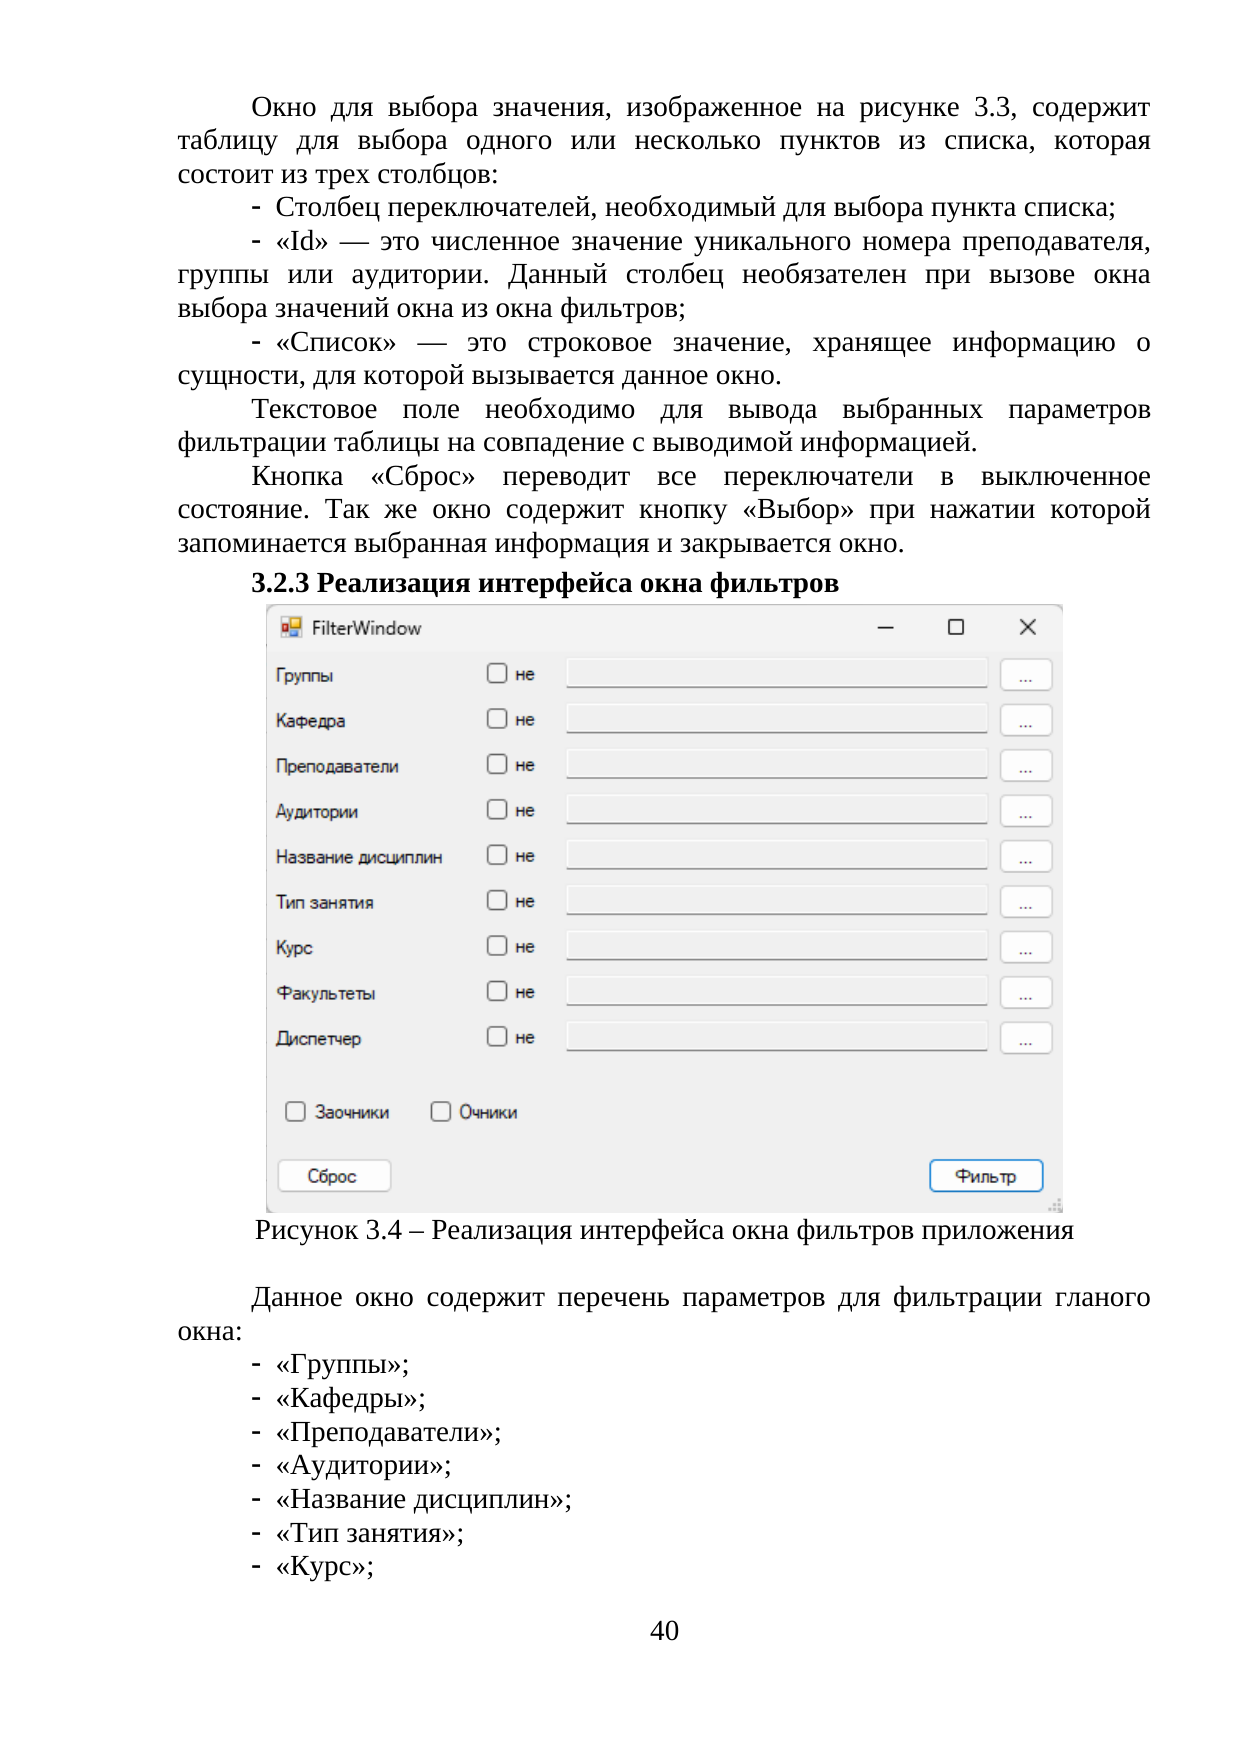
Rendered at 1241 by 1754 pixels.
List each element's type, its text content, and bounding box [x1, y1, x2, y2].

list «Преподаватели»; [177, 1414, 1152, 1447]
list «Кафедры»; [177, 1380, 1152, 1414]
list «Тип занятия»; [177, 1515, 1152, 1548]
list Столбец переключателей, необходимый для выбора пункта списка; [177, 189, 1152, 223]
list «Курс»; [177, 1548, 1152, 1582]
text Рисунок 3.4 – Реализация интерфейса окна фильтров приложения [177, 1212, 1152, 1246]
text Текстовое поле необходимо для вывода выбранных параметров фильтрации таблицы на совпадение с выводимой информацией. [177, 391, 1152, 458]
text Данное окно содержит перечень параметров для фильтрации гланого окна: [177, 1279, 1152, 1347]
list «Аудитории»; [177, 1447, 1152, 1481]
list «Группы»; [177, 1347, 1152, 1380]
picture [266, 604, 1063, 1213]
text Кнопка «Сброс» переводит все переключатели в выключенное состояние. Так же окно содержит кнопку «Выбор» при нажатии которой запоминается выбранная информация и закрывается окно. [177, 458, 1152, 558]
text Окно для выбора значения, изображенное на рисунке 3.3, содержит таблицу для выбора одного или несколько пунктов из списка, которая состоит из трех столбцов: [177, 89, 1152, 189]
subtitle Реализация интерфейса окна фильтров [251, 565, 1152, 598]
list «Id» — это численное значение уникального номера преподавателя, группы или аудитории. Данный столбец необязателен при вызове окна выбора значений окна из окна фильтров; [177, 223, 1152, 324]
list «Список» — это строковое значение, хранящее информацию о сущности, для которой вызывается данное окно. [177, 324, 1152, 391]
list «Название дисциплин»; [177, 1481, 1152, 1515]
